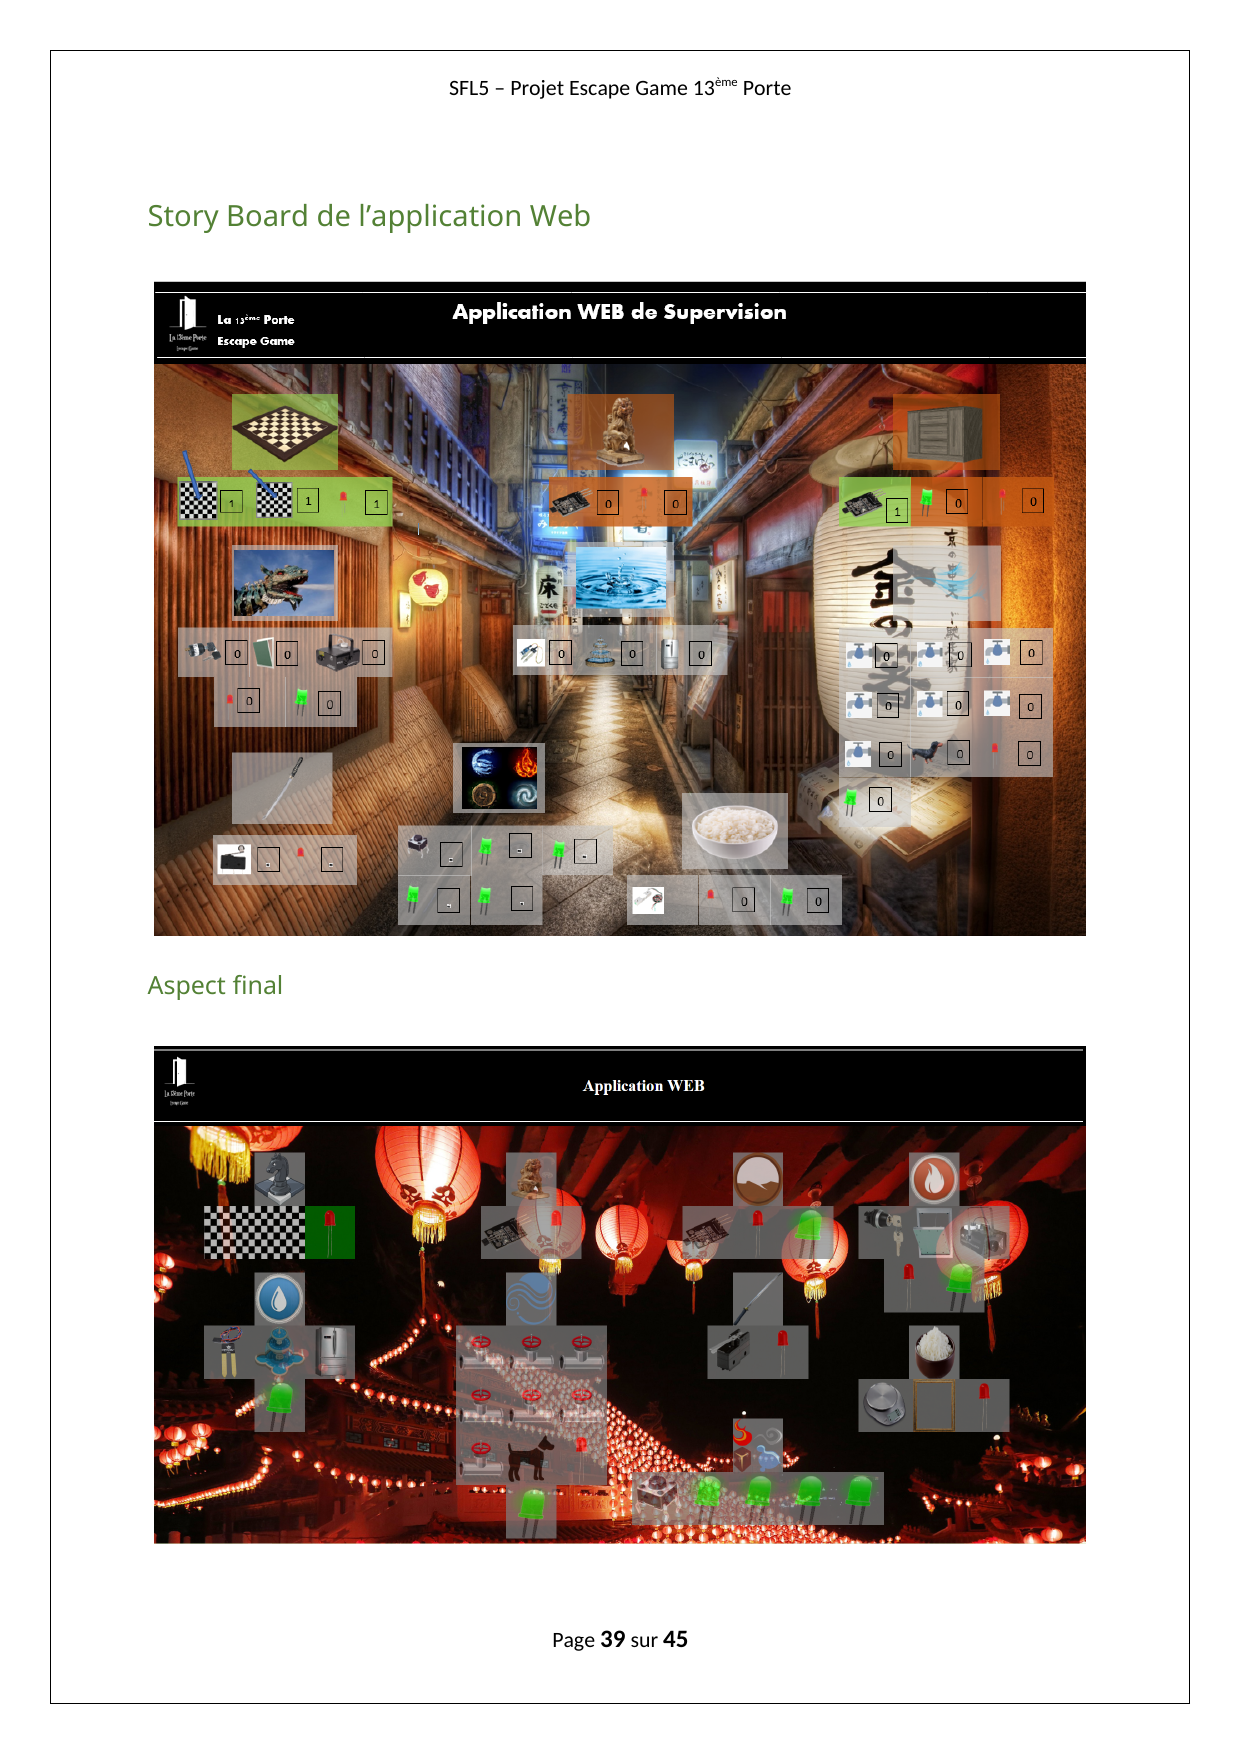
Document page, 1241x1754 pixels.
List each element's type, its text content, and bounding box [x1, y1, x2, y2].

picture [154, 1046, 1086, 1544]
picture [154, 281, 1086, 936]
subtitle Story Board de l’application Web [147, 196, 1093, 275]
